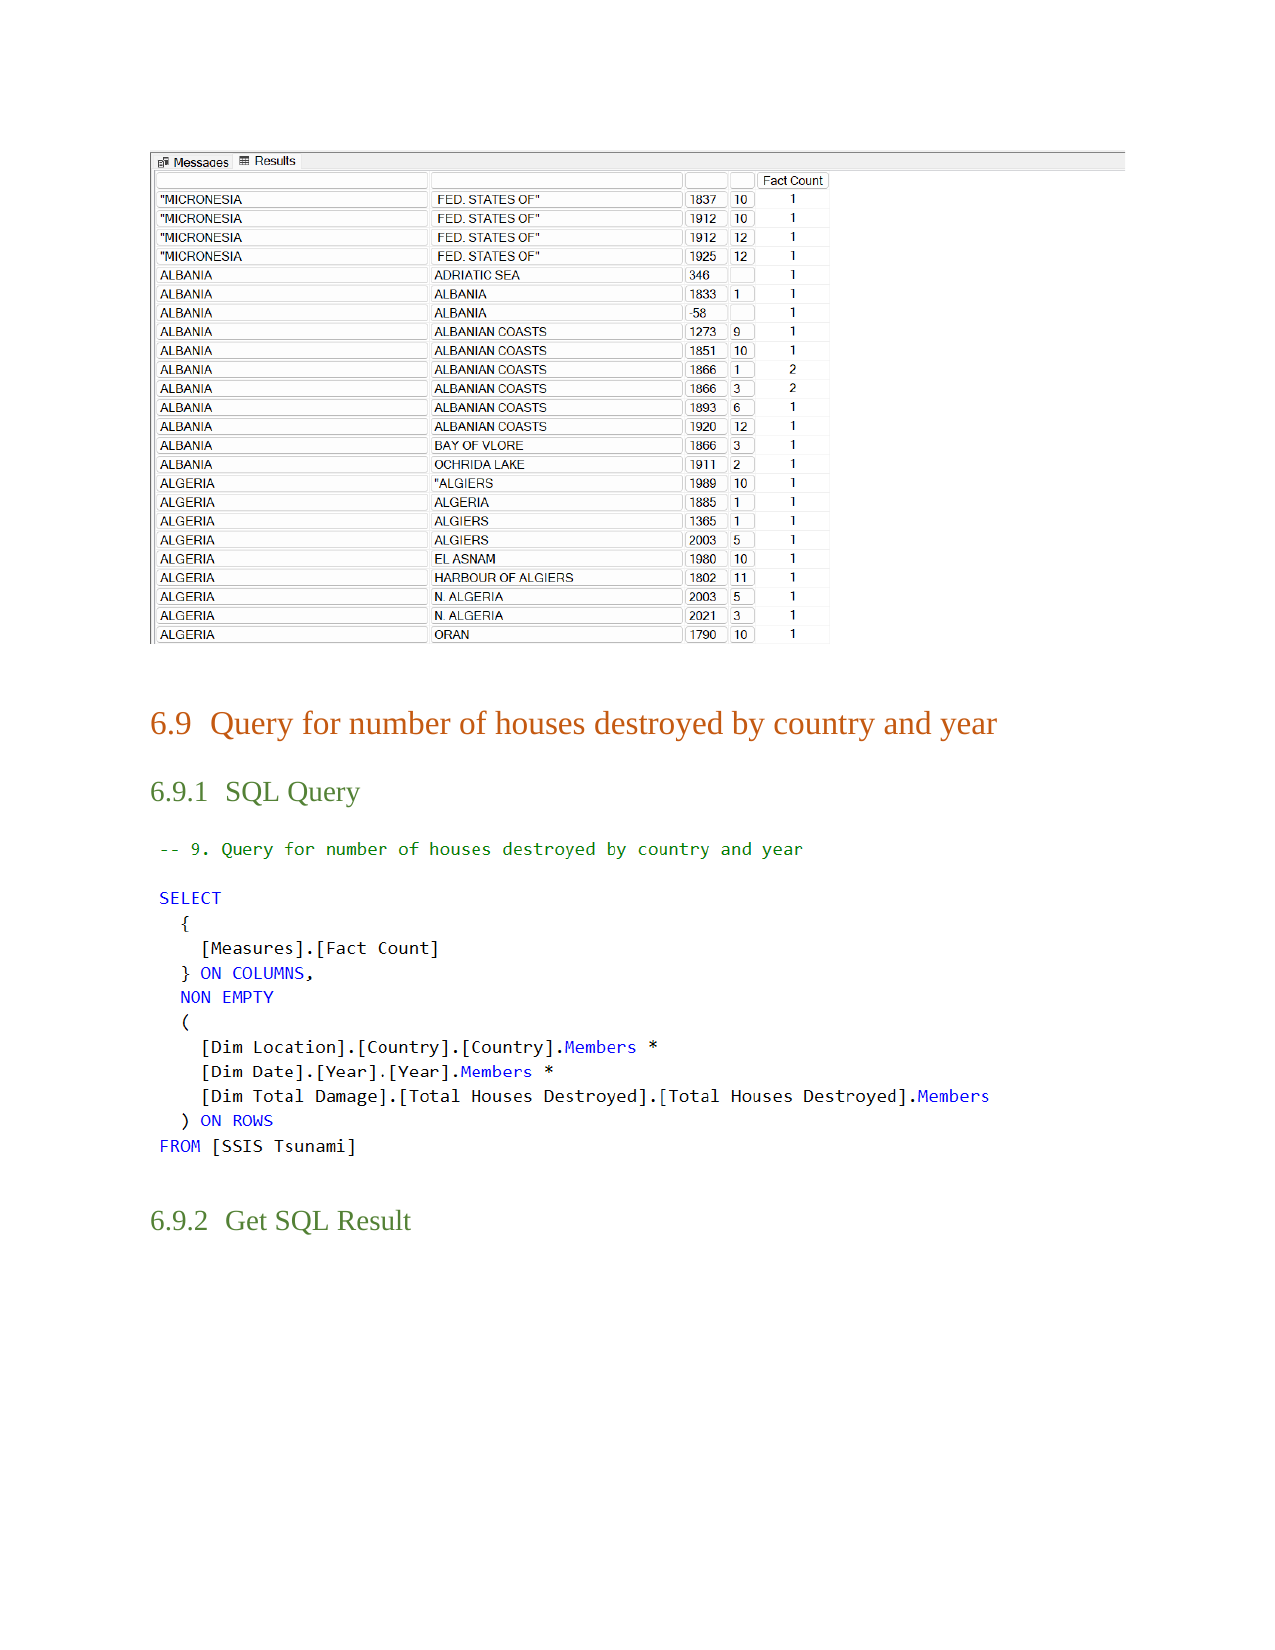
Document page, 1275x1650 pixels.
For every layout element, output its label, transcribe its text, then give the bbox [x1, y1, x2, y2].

subtitle Get SQL Result [150, 1203, 1125, 1236]
picture [150, 150, 1125, 644]
subtitle SQL Query [150, 774, 1125, 808]
picture [150, 836, 1125, 1170]
subtitle Query for number of houses destroyed by country and year [150, 703, 1125, 741]
